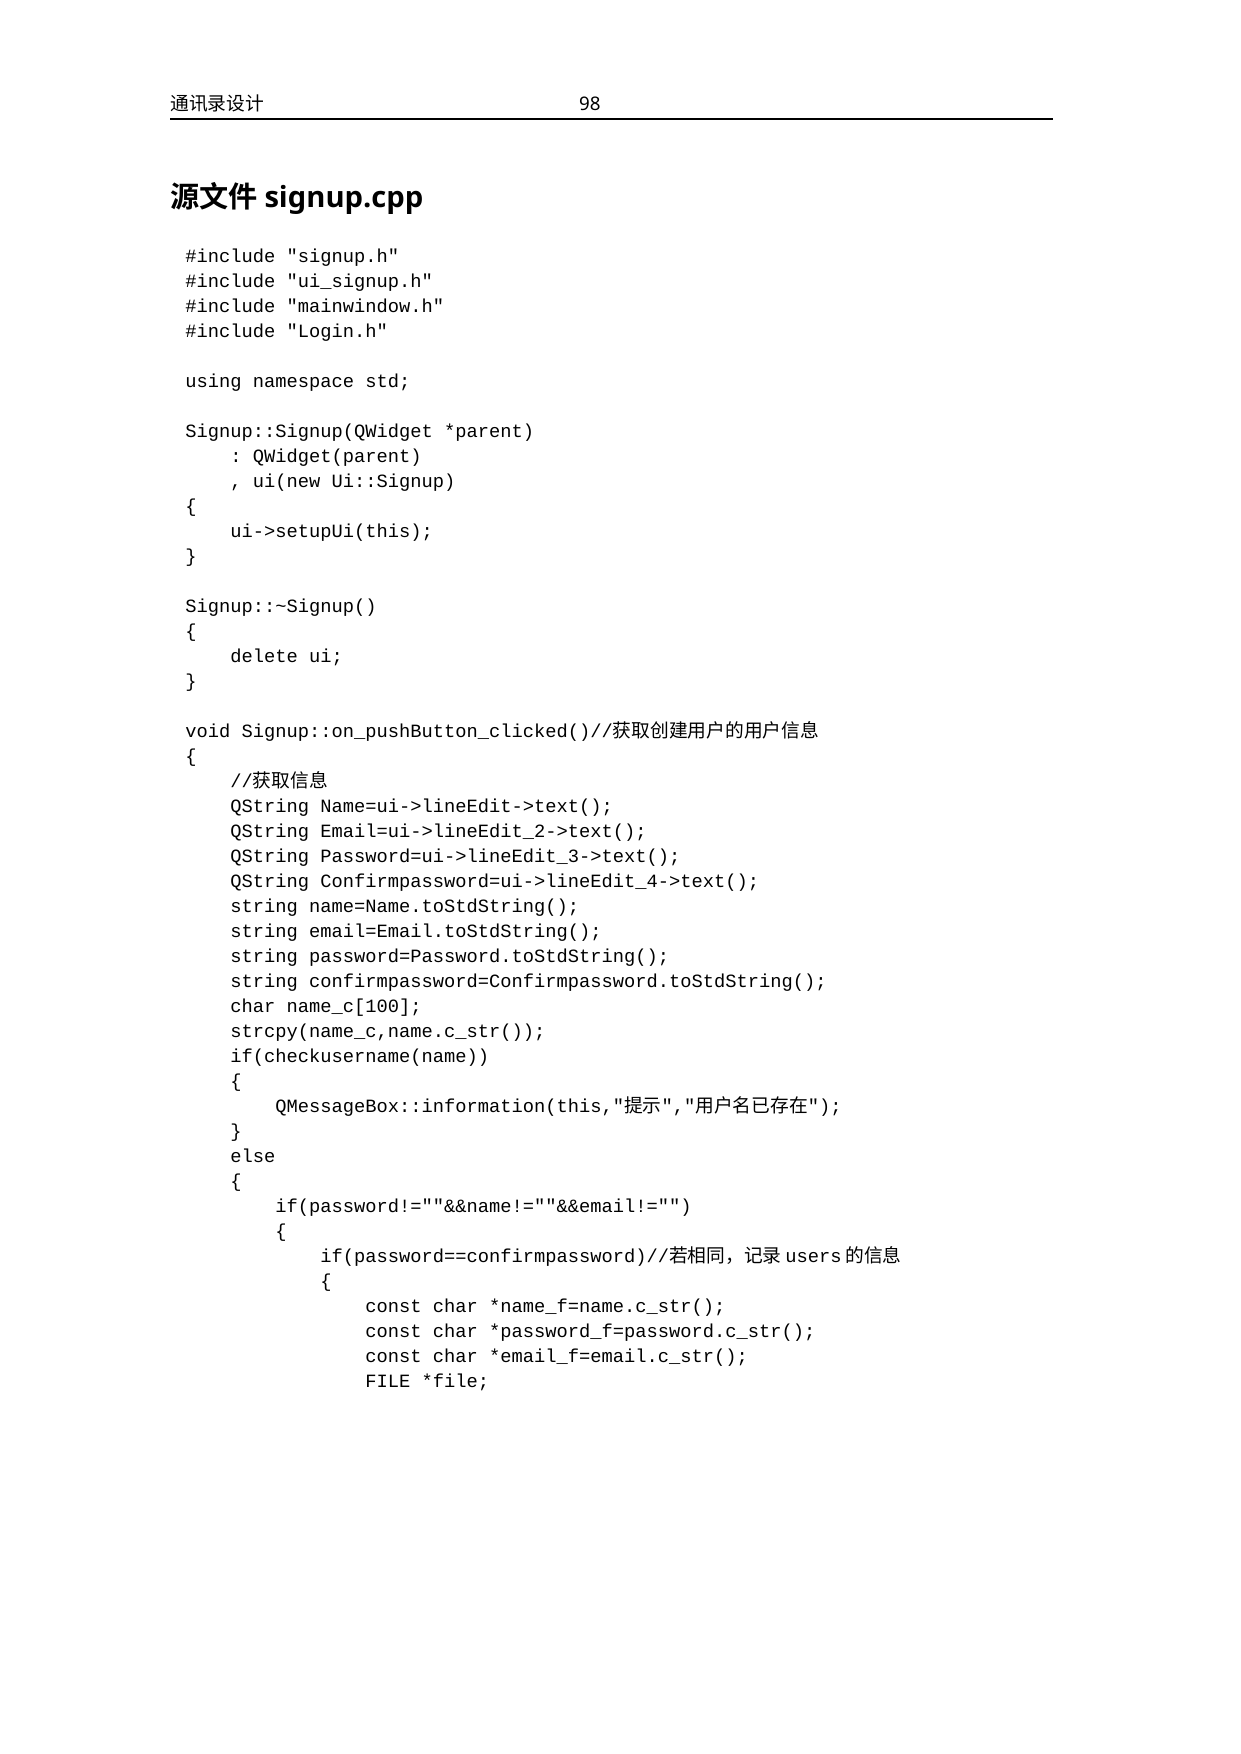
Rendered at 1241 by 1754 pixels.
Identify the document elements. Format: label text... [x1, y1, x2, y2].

text 源文件 signup.cpp [170, 162, 1053, 227]
